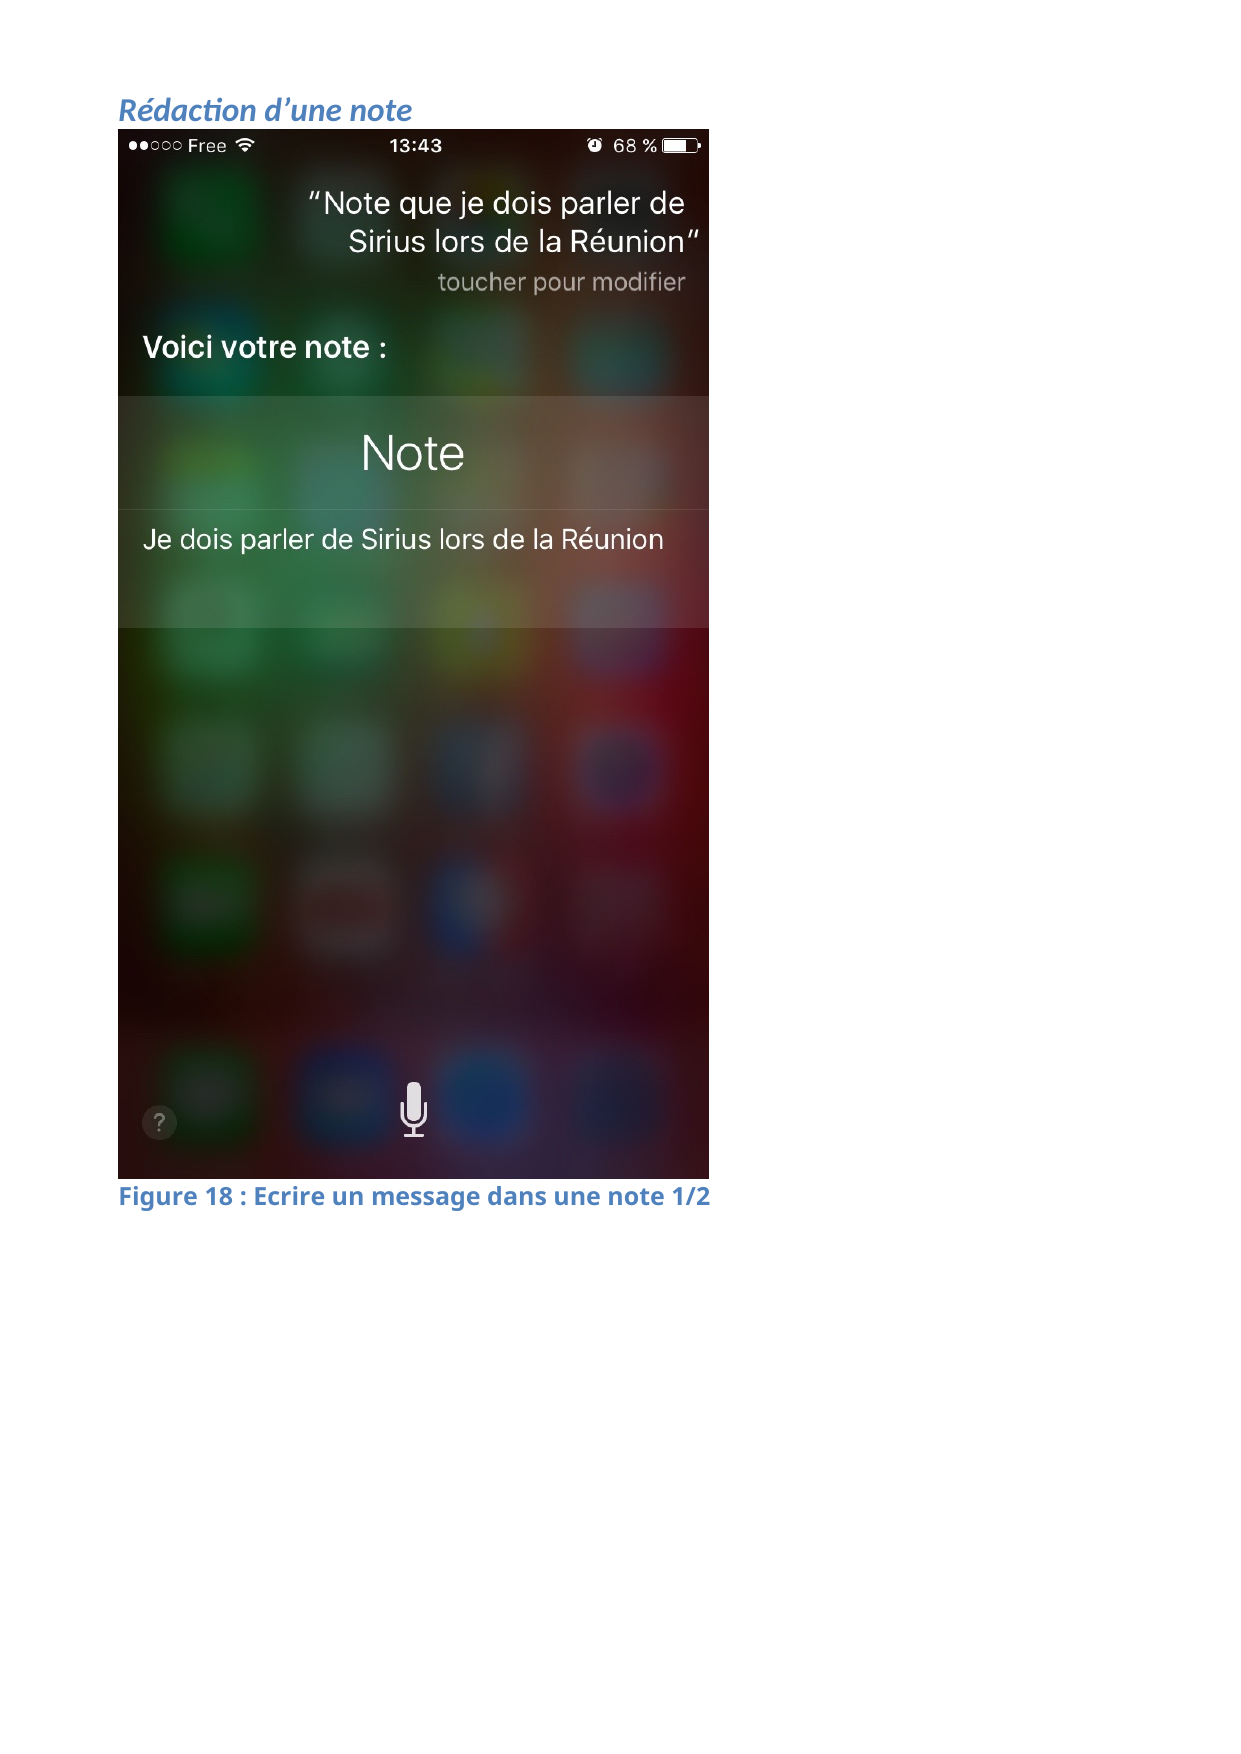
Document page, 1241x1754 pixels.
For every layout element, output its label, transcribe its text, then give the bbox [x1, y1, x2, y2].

text Figure 18 : Ecrire un message dans une note 1/2 [118, 1179, 1123, 1213]
picture [118, 129, 709, 1179]
subtitle Rédaction d’une note [118, 89, 1123, 129]
